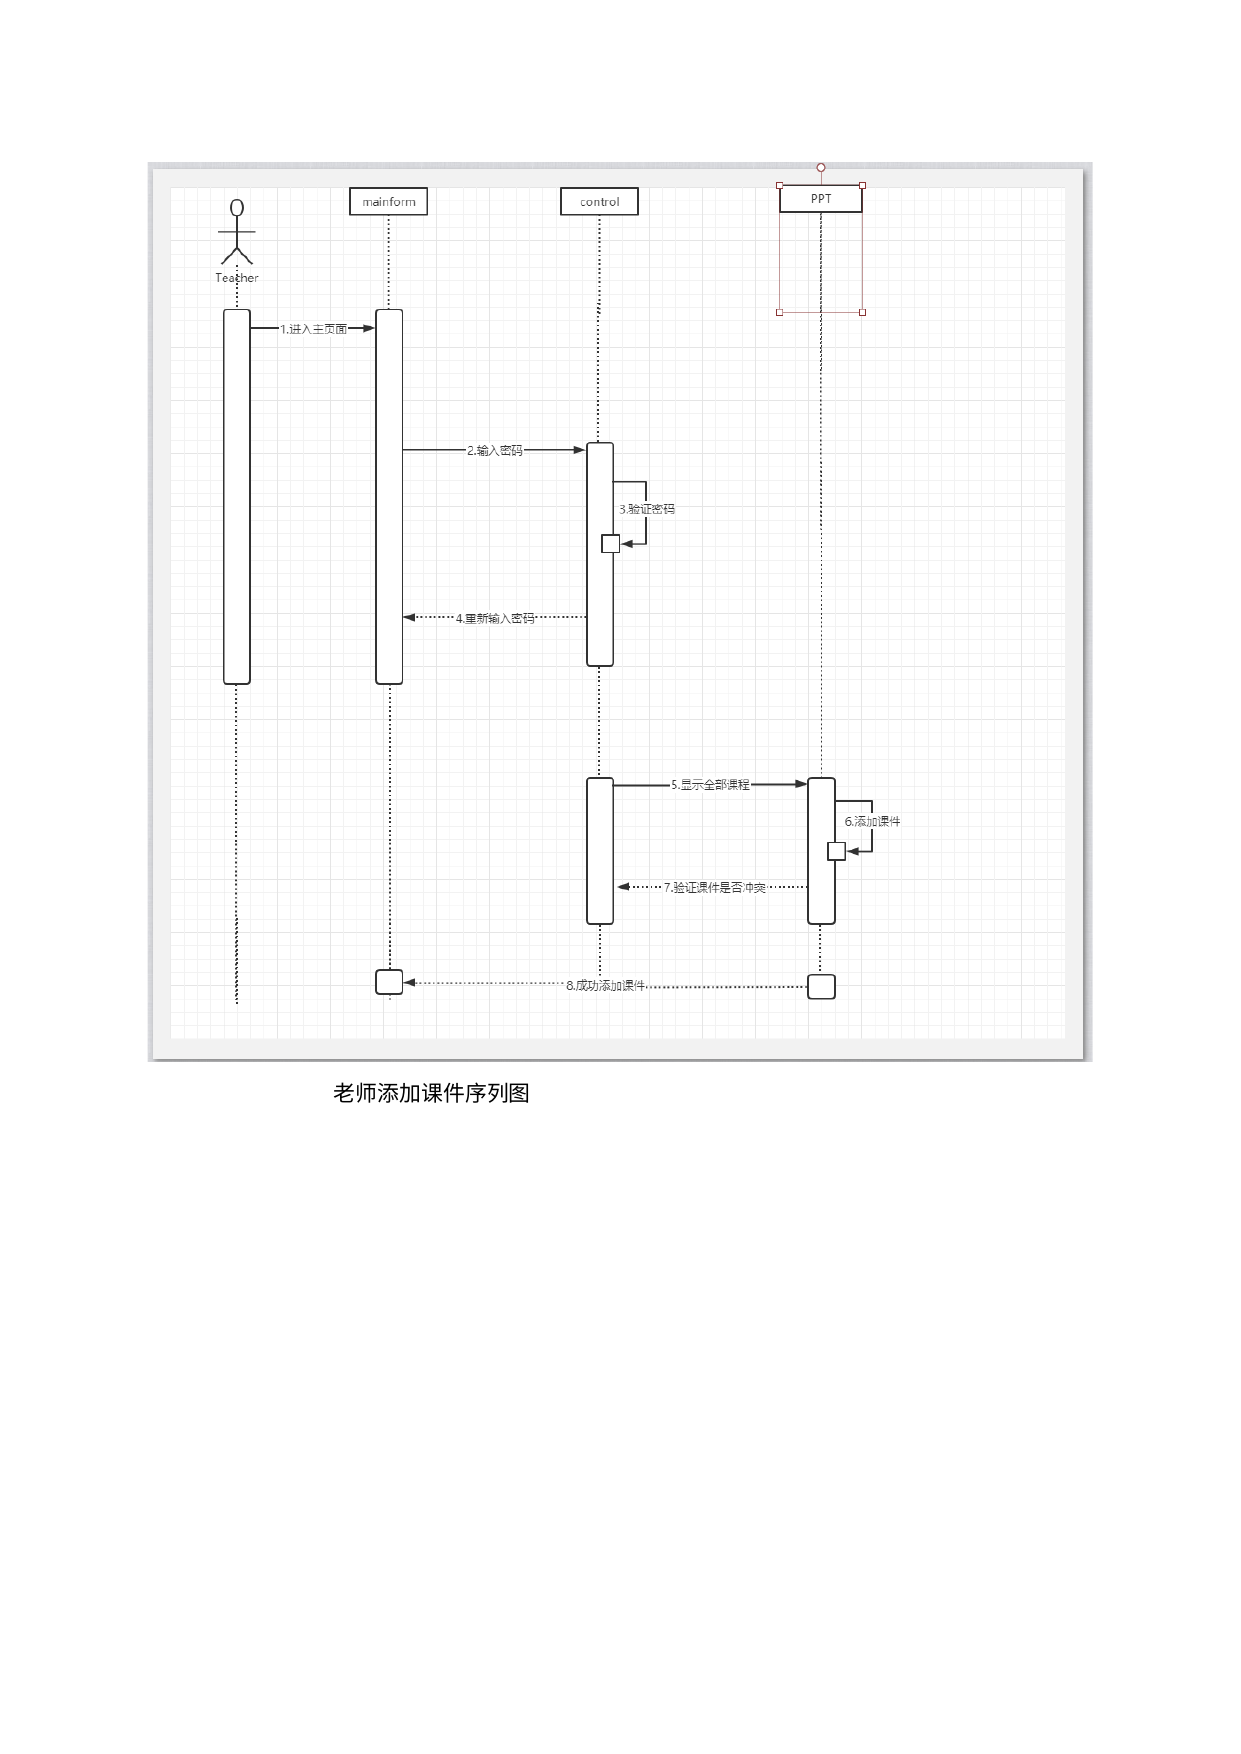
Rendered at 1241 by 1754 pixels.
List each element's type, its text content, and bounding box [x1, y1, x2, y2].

picture [147, 162, 1093, 1062]
text 老师添加课件序列图 [148, 1076, 1092, 1108]
